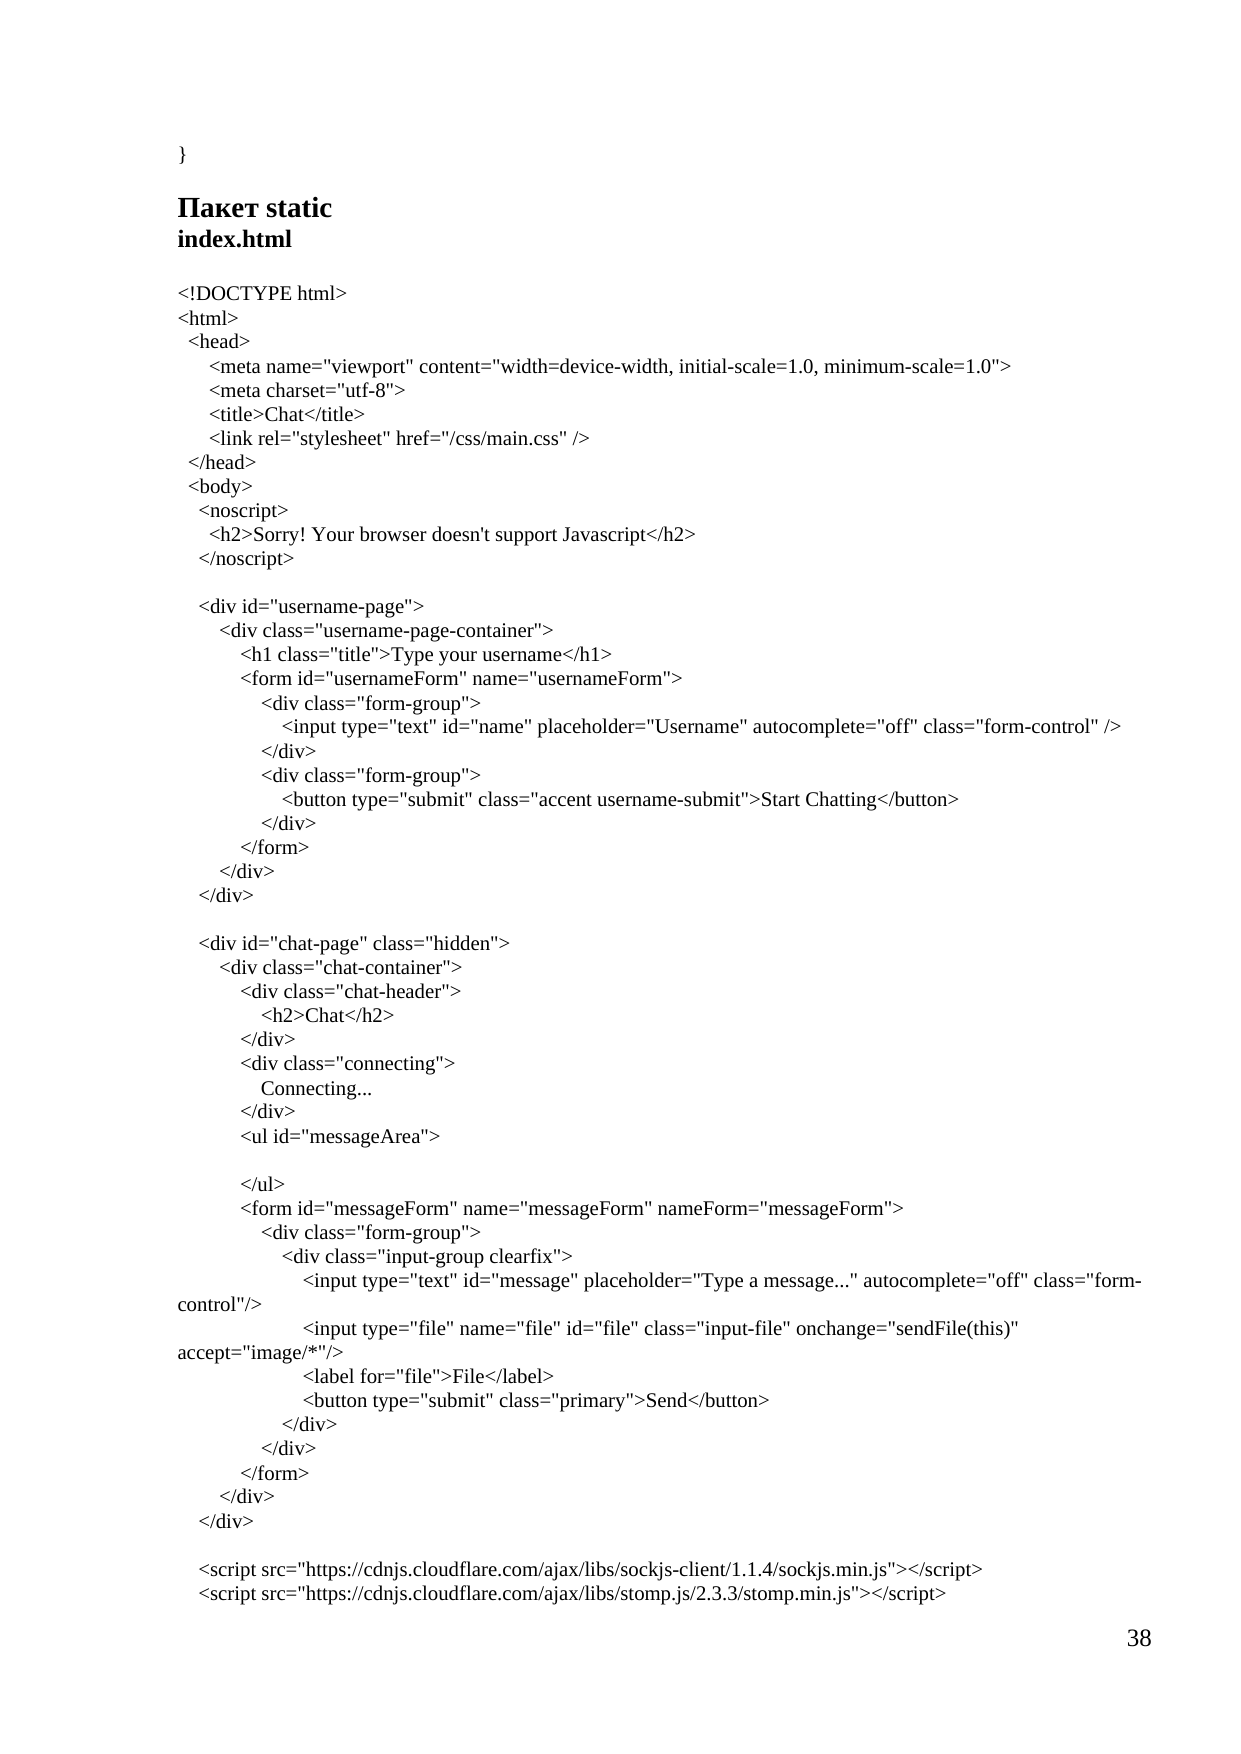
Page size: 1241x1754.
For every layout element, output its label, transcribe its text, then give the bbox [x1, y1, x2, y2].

text Пакет static [177, 190, 1152, 224]
text <!DOCTYPE html> [177, 281, 1152, 305]
text <h2>Chat</h2> [177, 1003, 1152, 1027]
text <h1 class="title">Type your username</h1> [177, 642, 1152, 666]
text <noscript> [177, 498, 1152, 522]
text <div id="username-page"> [177, 594, 1152, 618]
text </div> [177, 1099, 1152, 1123]
text <div class="chat-container"> [177, 955, 1152, 979]
text <head> [177, 329, 1152, 353]
text <div class="form-group"> [177, 763, 1152, 787]
text <div class="input-group clearfix"> [177, 1244, 1152, 1268]
text </div> [177, 811, 1152, 835]
text </div> [177, 1484, 1152, 1508]
text <form id="usernameForm" name="usernameForm"> [177, 666, 1152, 690]
text <div class="chat-header"> [177, 979, 1152, 1003]
text Connecting... [177, 1075, 1152, 1099]
text } [177, 142, 1152, 166]
text <button type="submit" class="primary">Send</button> [177, 1388, 1152, 1412]
text </div> [177, 738, 1152, 763]
text <button type="submit" class="accent username-submit">Start Chatting</button> [177, 787, 1152, 811]
text </head> [177, 450, 1152, 474]
text <input type="text" id="message" placeholder="Type a message..." autocomplete="off" class="form-control"/> [177, 1268, 1152, 1316]
text <input type="file" name="file" id="file" class="input-file" onchange="sendFile(this)" accept="image/*"/> [177, 1316, 1152, 1364]
text <div class="form-group"> [177, 1220, 1152, 1244]
text <body> [177, 474, 1152, 498]
text <html> [177, 305, 1152, 329]
text <div id="chat-page" class="hidden"> [177, 931, 1152, 955]
text </ul> [177, 1172, 1152, 1196]
text <ul id="messageArea"> [177, 1123, 1152, 1148]
text <meta charset="utf-8"> [177, 378, 1152, 402]
text </noscript> [177, 546, 1152, 570]
text index.html [177, 224, 1152, 253]
text </form> [177, 835, 1152, 859]
text </div> [177, 1508, 1152, 1533]
text <input type="text" id="name" placeholder="Username" autocomplete="off" class="form-control" /> [177, 714, 1152, 738]
text </div> [177, 1436, 1152, 1460]
text <link rel="stylesheet" href="/css/main.css" /> [177, 426, 1152, 450]
text <meta name="viewport" content="width=device-width, initial-scale=1.0, minimum-scale=1.0"> [177, 353, 1152, 378]
text </div> [177, 859, 1152, 883]
text <script src="https://cdnjs.cloudflare.com/ajax/libs/sockjs-client/1.1.4/sockjs.min.js"></script> [177, 1557, 1152, 1581]
text <title>Chat</title> [177, 402, 1152, 426]
text <div class="username-page-container"> [177, 618, 1152, 642]
text <div class="form-group"> [177, 690, 1152, 714]
text <form id="messageForm" name="messageForm" nameForm="messageForm"> [177, 1196, 1152, 1220]
text </div> [177, 1412, 1152, 1436]
text </div> [177, 1027, 1152, 1051]
text <label for="file">File</label> [177, 1364, 1152, 1388]
text <h2>Sorry! Your browser doesn't support Javascript</h2> [177, 522, 1152, 546]
text </div> [177, 883, 1152, 907]
text <div class="connecting"> [177, 1051, 1152, 1075]
text </form> [177, 1460, 1152, 1484]
text <script src="https://cdnjs.cloudflare.com/ajax/libs/stomp.js/2.3.3/stomp.min.js"></script> [177, 1581, 1152, 1605]
